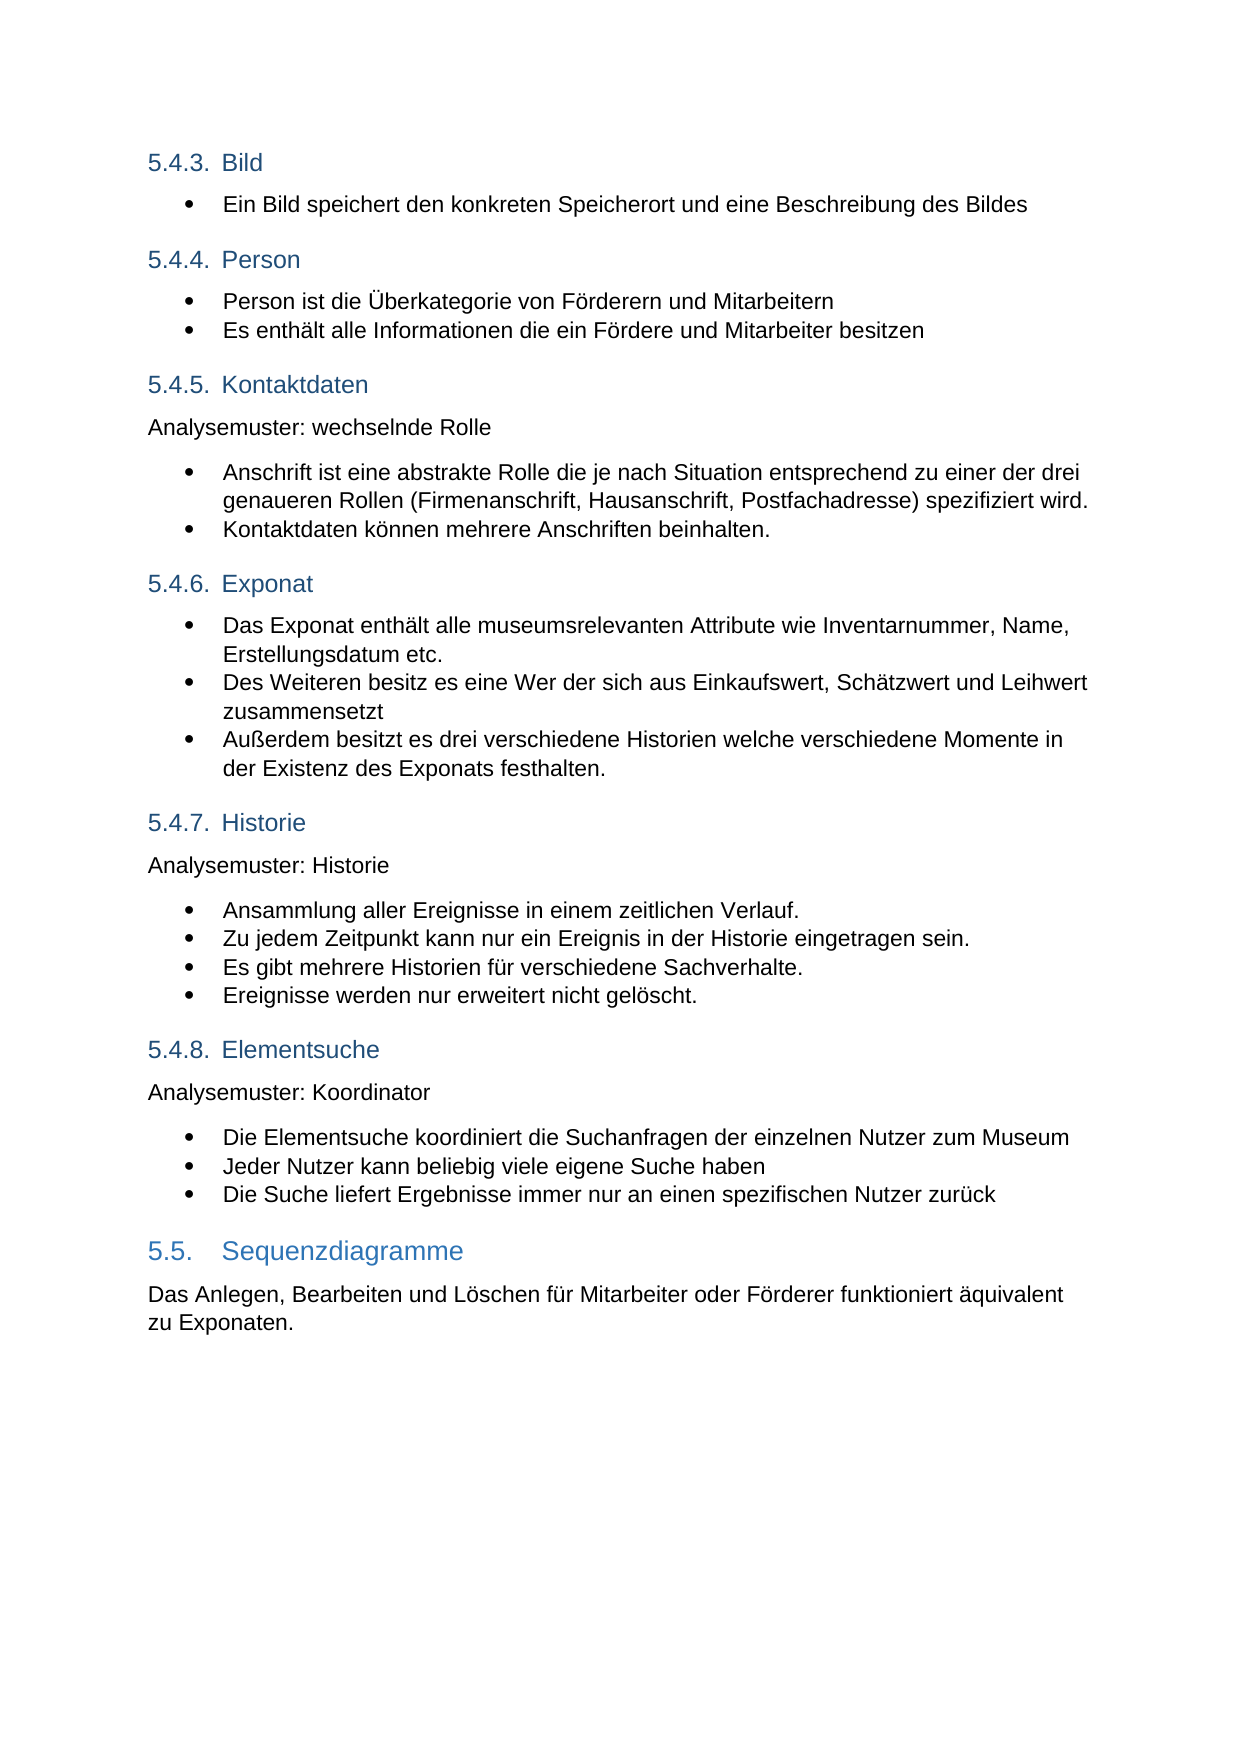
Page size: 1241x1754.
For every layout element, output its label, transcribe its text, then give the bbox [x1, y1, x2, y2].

text Analysemuster: Koordinator [148, 1079, 1093, 1105]
text Analysemuster: wechselnde Rolle [148, 413, 1093, 440]
list Die Suche liefert Ergebnisse immer nur an einen spezifischen Nutzer zurück [185, 1181, 1093, 1207]
subtitle Kontaktdaten [148, 370, 1093, 399]
list Kontaktdaten können mehrere Anschriften beinhalten. [185, 516, 1093, 542]
list Zu jedem Zeitpunkt kann nur ein Ereignis in der Historie eingetragen sein. [185, 925, 1093, 952]
list Die Elementsuche koordiniert die Suchanfragen der einzelnen Nutzer zum Museum [185, 1124, 1093, 1151]
list Ereignisse werden nur erweitert nicht gelöscht. [185, 982, 1093, 1008]
subtitle Sequenzdiagramme [148, 1234, 1093, 1266]
list Jeder Nutzer kann beliebig viele eigene Suche haben [185, 1153, 1093, 1179]
list Es enthält alle Informationen die ein Fördere und Mitarbeiter besitzen [185, 317, 1093, 343]
list Anschrift ist eine abstrakte Rolle die je nach Situation entsprechend zu einer der drei genaueren Rollen (Firmenanschrift, Hausanschrift, Postfachadresse) spezifiziert wird. [185, 459, 1093, 513]
subtitle Historie [148, 808, 1093, 837]
text Analysemuster: Historie [148, 852, 1093, 878]
subtitle Bild [148, 148, 1093, 176]
list Person ist die Überkategorie von Förderern und Mitarbeitern [185, 288, 1093, 314]
list Außerdem besitzt es drei verschiedene Historien welche verschiedene Momente in der Existenz des Exponats festhalten. [185, 726, 1093, 781]
list Ansammlung aller Ereignisse in einem zeitlichen Verlauf. [185, 897, 1093, 923]
subtitle Person [148, 244, 1093, 273]
list Des Weiteren besitz es eine Wer der sich aus Einkaufswert, Schätzwert und Leihwert zusammensetzt [185, 669, 1093, 724]
subtitle Elementsuche [148, 1036, 1093, 1064]
list Ein Bild speichert den konkreten Speicherort und eine Beschreibung des Bildes [185, 191, 1093, 217]
list Es gibt mehrere Historien für verschiedene Sachverhalte. [185, 954, 1093, 980]
list Das Exponat enthält alle museumsrelevanten Attribute wie Inventarnummer, Name, Erstellungsdatum etc. [185, 612, 1093, 667]
text Das Anlegen, Bearbeiten und Löschen für Mitarbeiter oder Förderer funktioniert äquivalent zu Exponaten. [148, 1281, 1093, 1336]
subtitle Exponat [148, 569, 1093, 598]
